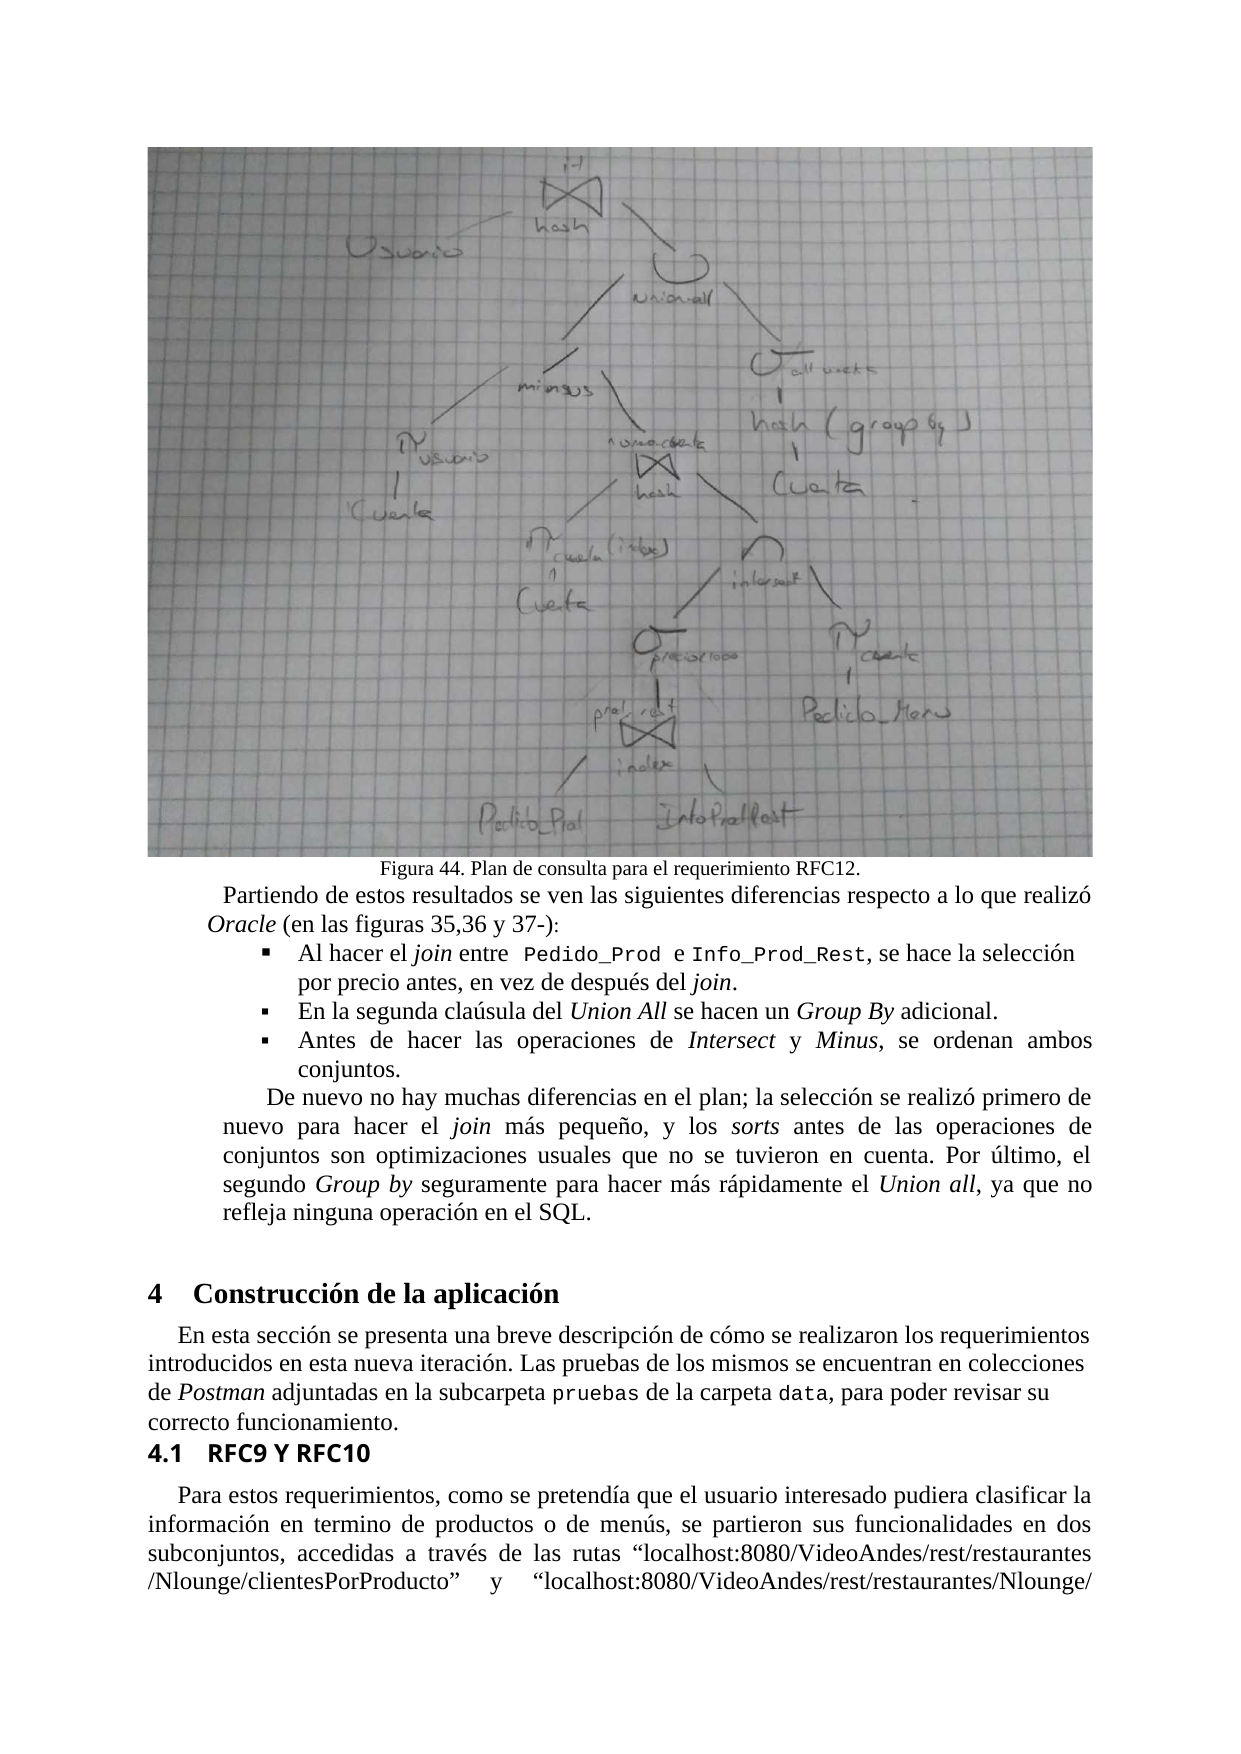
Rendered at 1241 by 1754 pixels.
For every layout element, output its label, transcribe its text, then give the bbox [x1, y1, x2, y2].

subtitle Construcción de la aplicación [148, 1276, 1092, 1309]
text En esta sección se presenta una breve descripción de cómo se realizaron los requerimientos introducidos en esta nueva iteración. Las pruebas de los mismos se encuentran en colecciones de Postman adjuntadas en la subcarpeta pruebas de la carpeta data, para poder revisar su correcto funcionamiento. [148, 1320, 1092, 1436]
text Figura 44. Plan de consulta para el requerimiento RFC12. [148, 857, 1092, 880]
text Partiendo de estos resultados se ven las siguientes diferencias respecto a lo que realizó Oracle (en las figuras 35,36 y 37-): [207, 880, 1092, 938]
list Antes de hacer las operaciones de Intersect y Minus, se ordenan ambos conjuntos. [260, 1025, 1092, 1082]
list Al hacer el join entre Pedido_Prod e Info_Prod_Rest, se hace la selección por precio antes, en vez de después del join. [260, 938, 1092, 996]
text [148, 1480, 1092, 1595]
list De nuevo no hay muchas diferencias en el plan; la selección se realizó primero de nuevo para hacer el join más pequeño, y los sorts antes de las operaciones de conjuntos son optimizaciones usuales que no se tuvieron en cuenta. Por último, el segundo Group by seguramente para hacer más rápidamente el Union all, ya que no refleja ninguna operación en el SQL. [223, 1082, 1092, 1226]
picture [147, 147, 1093, 857]
list En la segunda claúsula del Union All se hacen un Group By adicional. [260, 996, 1092, 1025]
subtitle RFC9 Y RFC10 [148, 1436, 1092, 1470]
